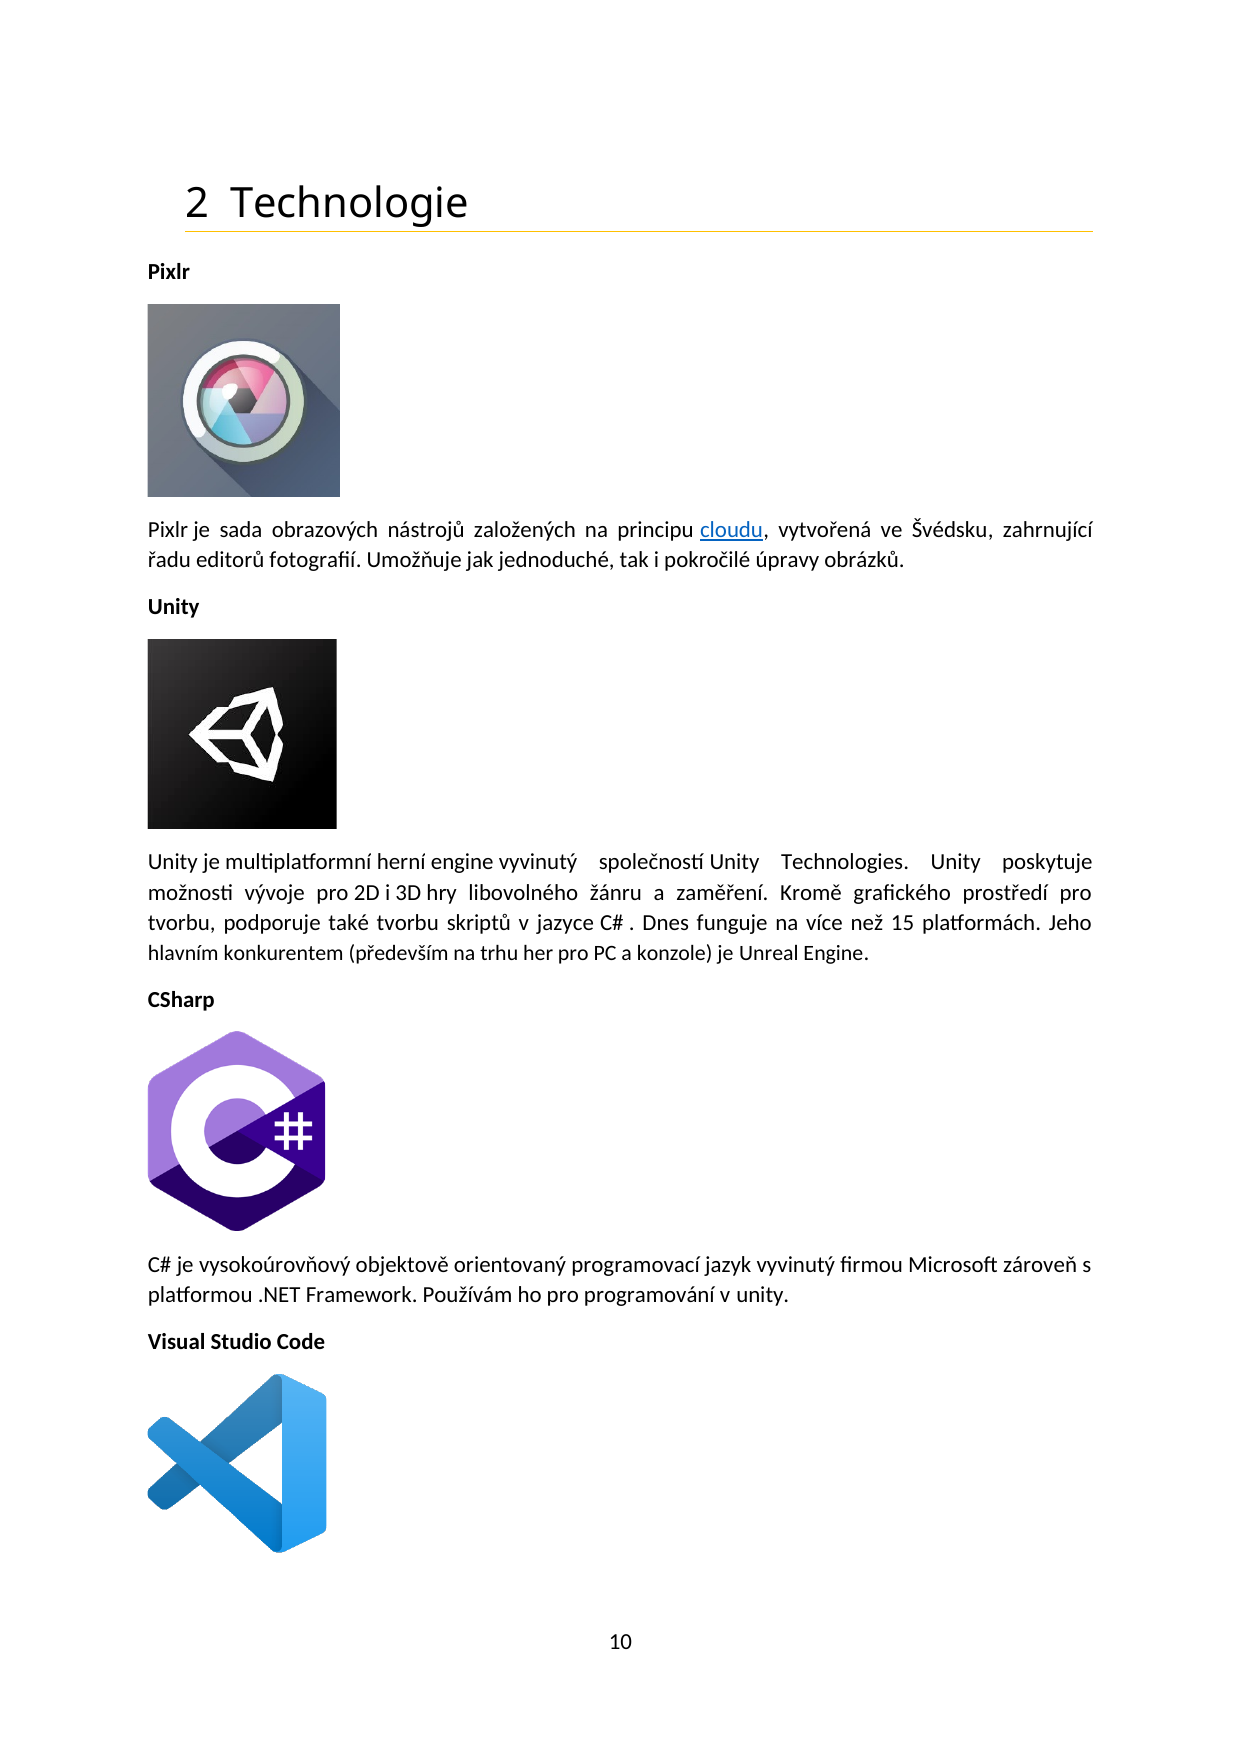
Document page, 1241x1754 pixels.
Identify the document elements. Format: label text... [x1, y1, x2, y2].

picture [147, 1031, 325, 1231]
text Unity je multiplatformní herní engine vyvinutý společností Unity Technologies. Unity poskytuje možnosti vývoje pro 2D i 3D hry libovolného žánru a zaměření. Kromě grafického prostředí pro tvorbu, podporuje také tvorbu skriptů v jazyce C# . Dnes funguje na více než 15 platformách. Jeho hlavním konkurentem (především na trhu her pro PC a konzole) je Unreal Engine. [148, 847, 1093, 966]
text Unity [148, 592, 1093, 621]
text Visual Studio Code [148, 1327, 1093, 1355]
picture [147, 1373, 327, 1553]
subtitle Technologie [185, 173, 1093, 231]
picture [147, 639, 337, 829]
text C# je vysokoúrovňový objektově orientovaný programovací jazyk vyvinutý firmou Microsoft zároveň s platformou .NET Framework. Používám ho pro programování v unity. [148, 1278, 1093, 1308]
picture [147, 304, 340, 497]
text Pixlr [148, 257, 1093, 286]
text CSharp [148, 985, 1093, 1013]
text Pixlr je sada obrazových nástrojů založených na principu cloudu, vytvořená ve Švédsku, zahrnující řadu editorů fotografií. Umožňuje jak jednoduché, tak i pokročilé úpravy obrázků. [148, 515, 1093, 574]
